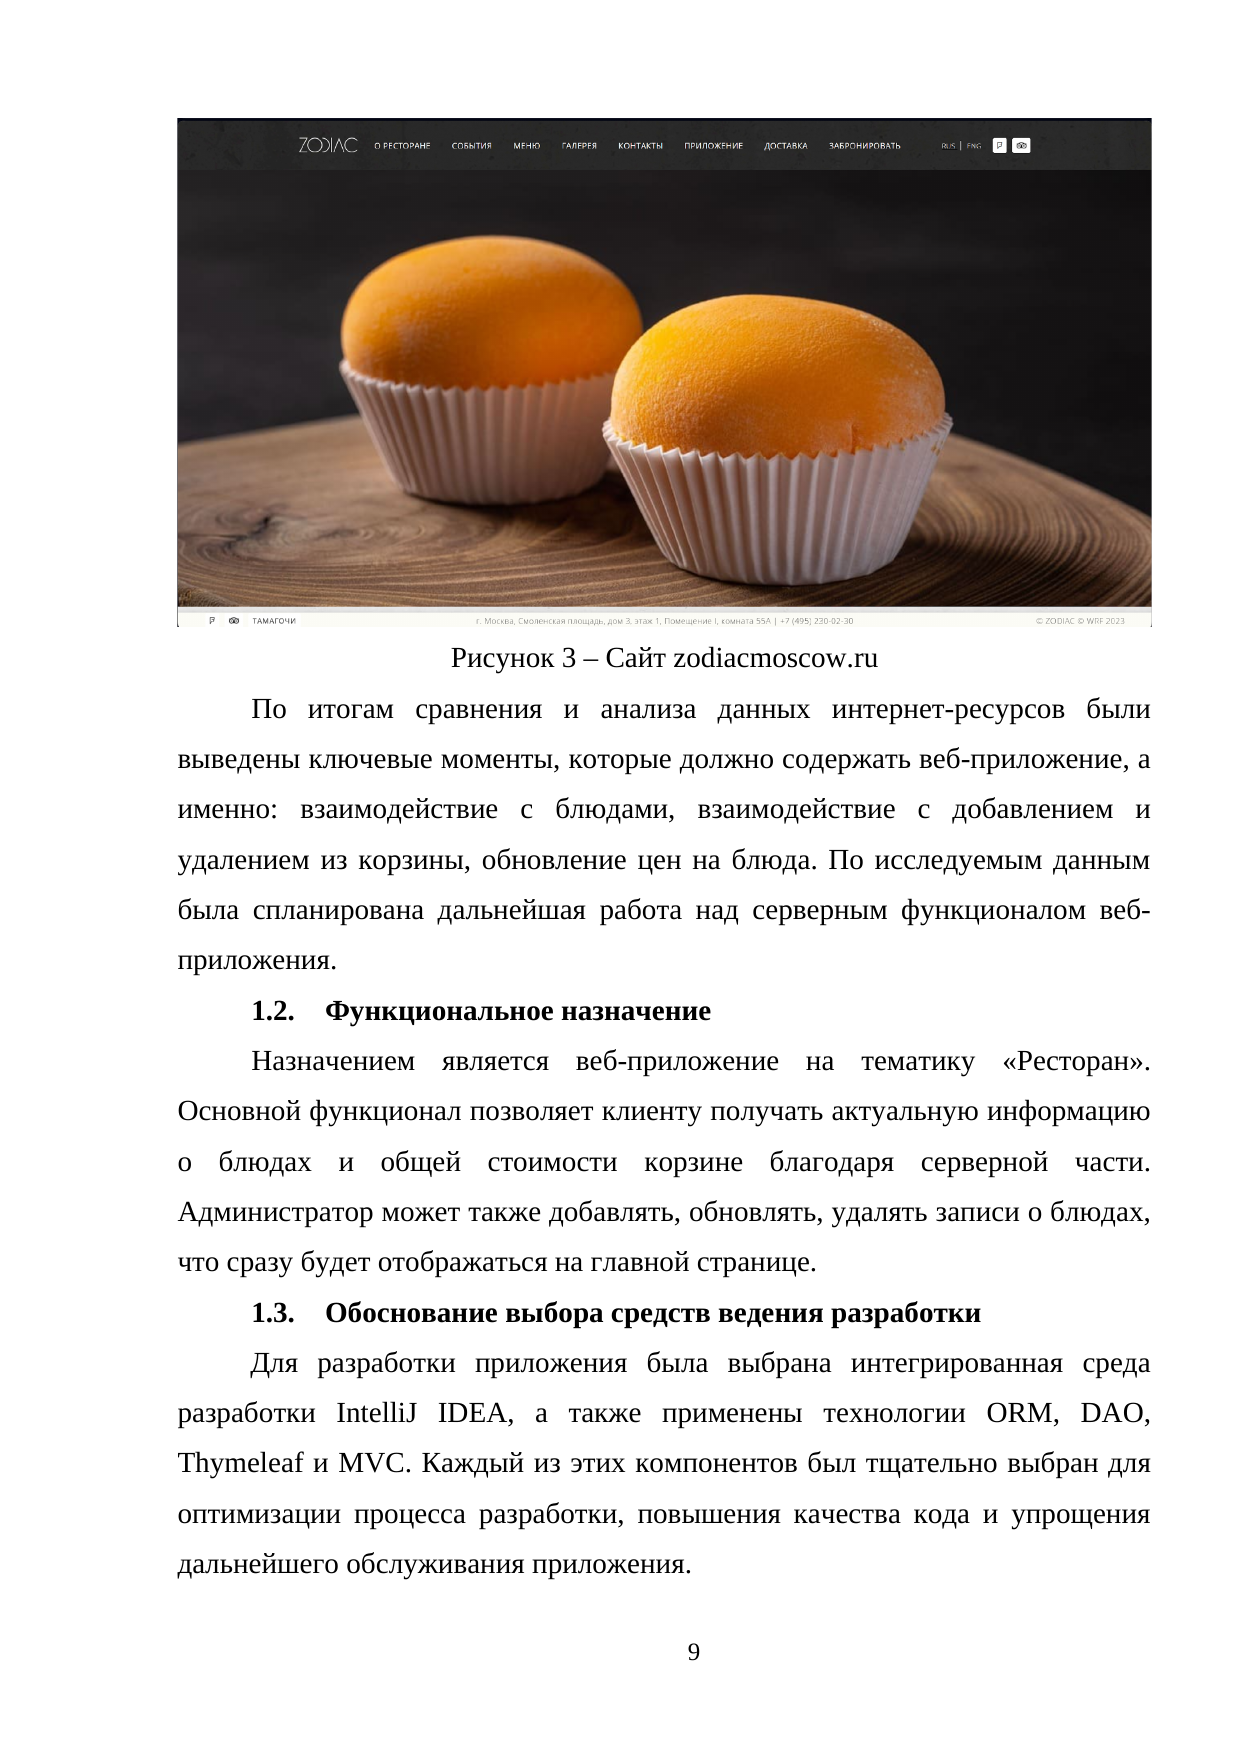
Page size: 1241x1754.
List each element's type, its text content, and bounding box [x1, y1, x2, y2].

text Для разработки приложения была выбрана интегрированная среда разработки IntelliJ IDEA, а также применены технологии ORM, DAO, Thymeleaf и MVC. Каждый из этих компонентов был тщательно выбран для оптимизации процесса разработки, повышения качества кода и упрощения дальнейшего обслуживания приложения. [177, 1345, 1152, 1580]
text По итогам сравнения и анализа данных интернет-ресурсов были выведены ключевые моменты, которые должно содержать веб-приложение, а именно: взаимодействие с блюдами, взаимодействие с добавлением и удалением из корзины, обновление цен на блюда. По исследуемым данным была спланирована дальнейшая работа над серверным функционалом веб-приложения. [177, 691, 1152, 976]
subtitle Функциональное назначение [251, 993, 1152, 1026]
text Рисунок 3 – Сайт zodiacmoscow.ru [177, 641, 1152, 674]
picture [177, 118, 1152, 627]
subtitle Обоснование выбора средств ведения разработки [251, 1295, 1152, 1328]
text Назначением является веб-приложение на тематику «Ресторан». Основной функционал позволяет клиенту получать актуальную информацию о блюдах и общей стоимости корзине благодаря серверной части. Администратор может также добавлять, обновлять, удалять записи о блюдах, что сразу будет отображаться на главной странице. [177, 1043, 1152, 1278]
